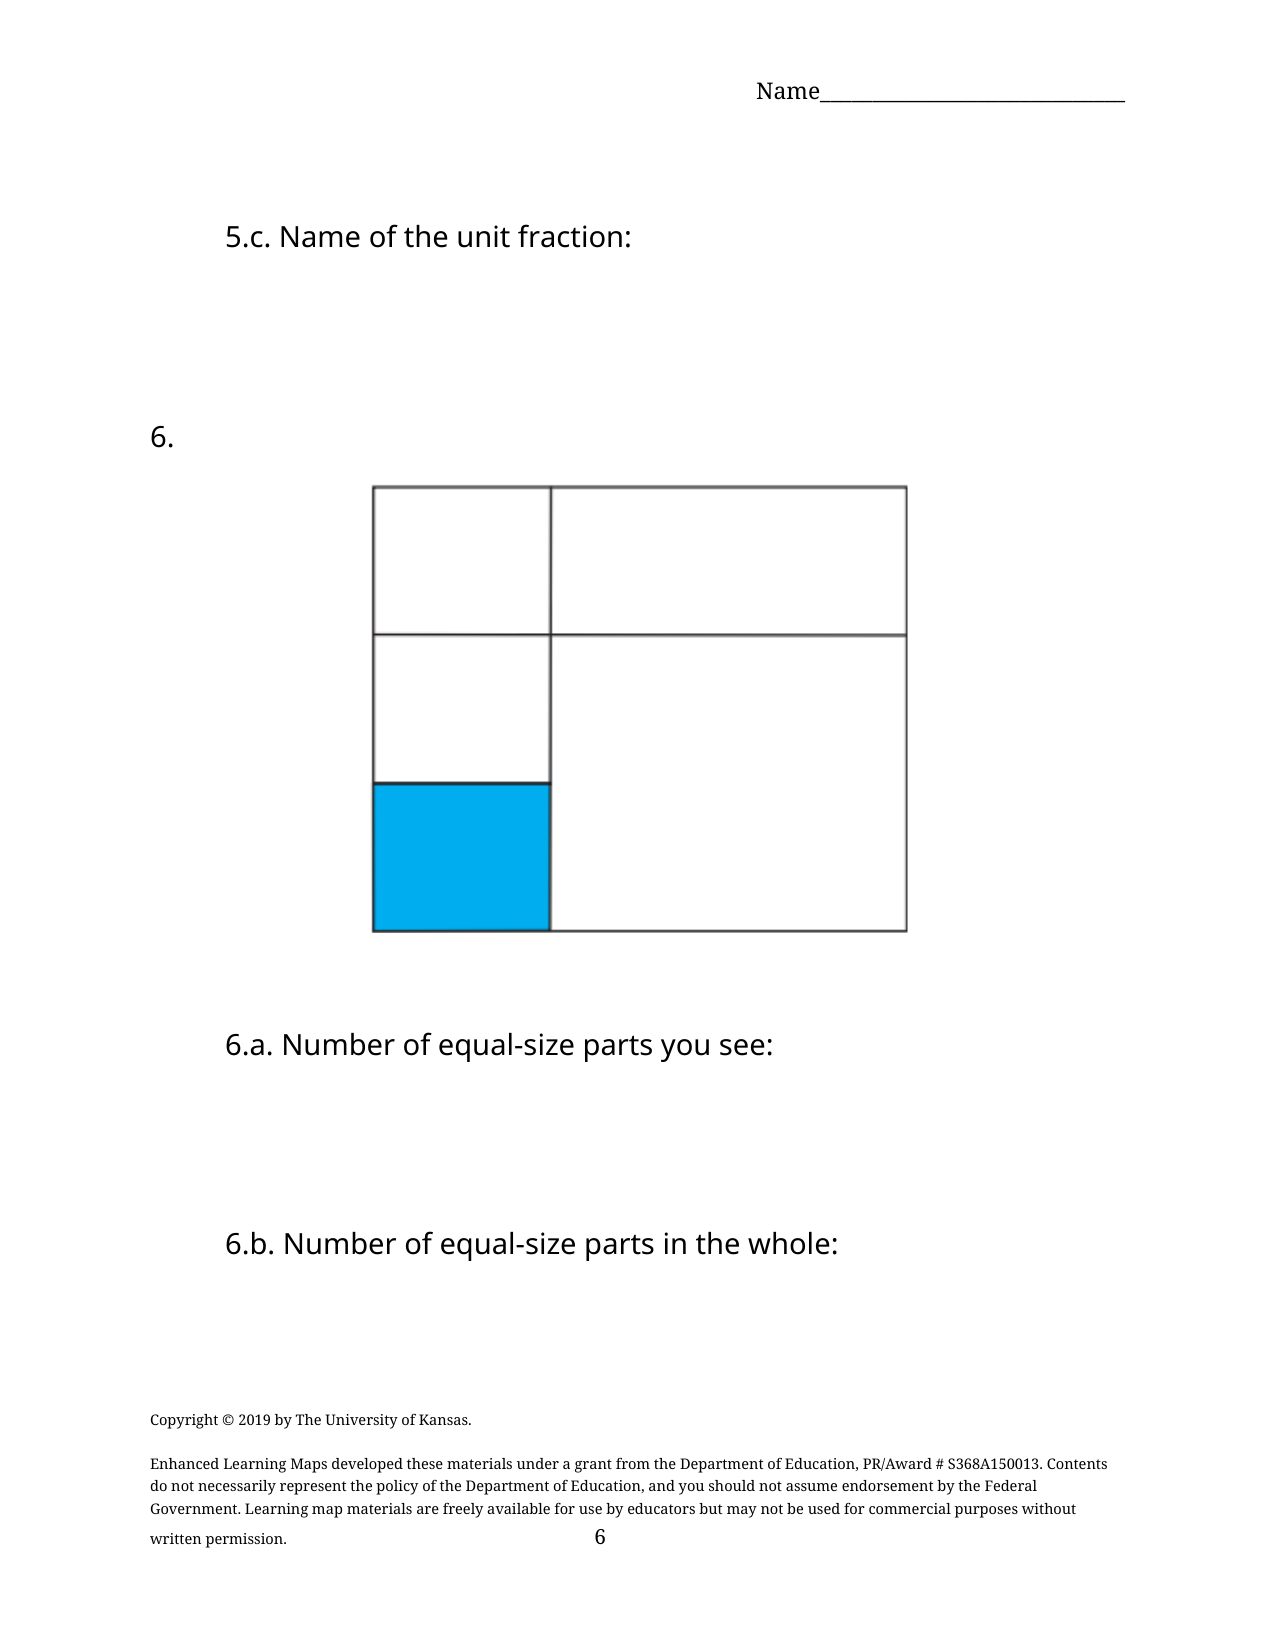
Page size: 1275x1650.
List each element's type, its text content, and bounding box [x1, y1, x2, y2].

text 6. [150, 416, 1125, 456]
text 5.c. Name of the unit fraction: [225, 216, 1125, 256]
text 6.b. Number of equal-size parts in the whole: [225, 1224, 1125, 1263]
text 6.a. Number of equal-size parts you see: [225, 1024, 1125, 1064]
